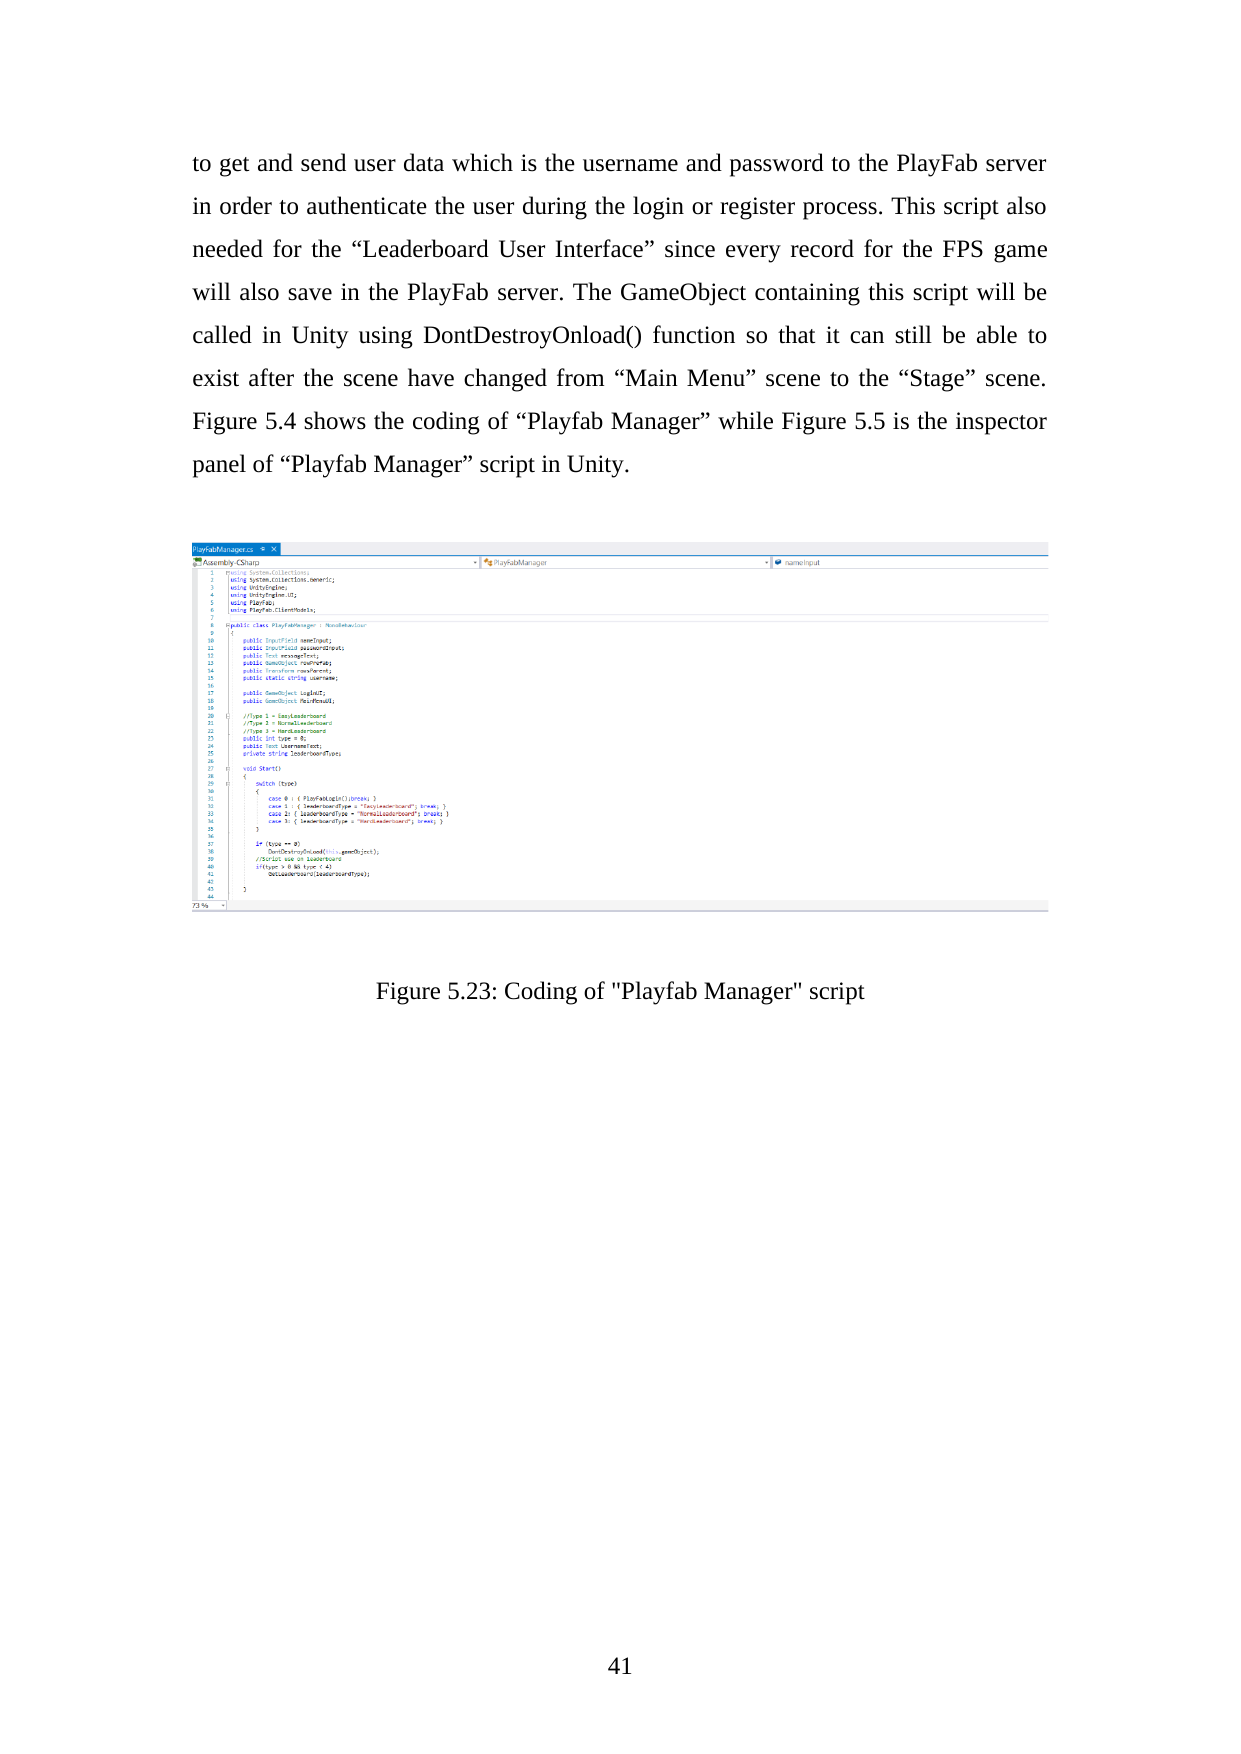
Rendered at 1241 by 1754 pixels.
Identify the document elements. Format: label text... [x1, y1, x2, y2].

picture [192, 542, 1049, 912]
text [192, 148, 1048, 478]
